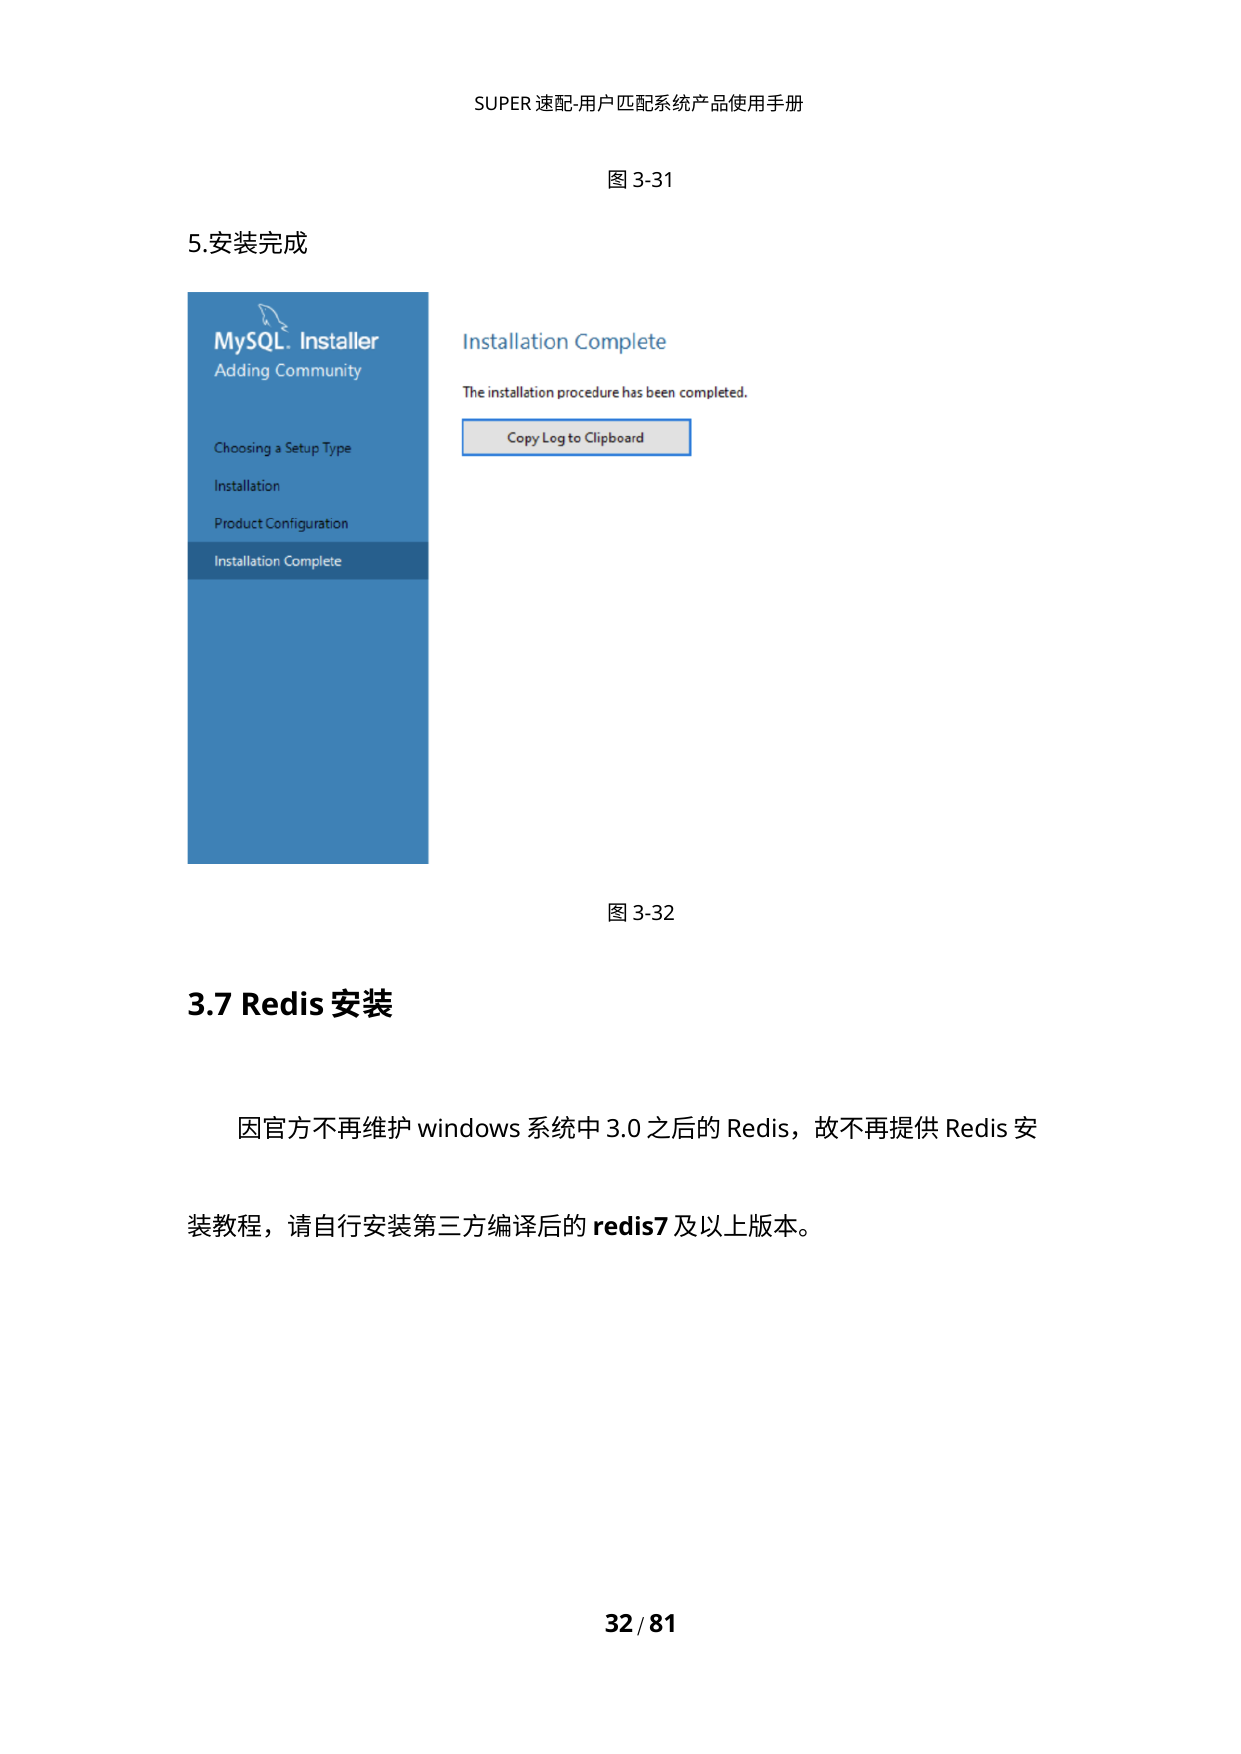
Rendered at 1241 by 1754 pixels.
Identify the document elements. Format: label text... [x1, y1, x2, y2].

subtitle 3.7 Redis安装 [187, 969, 1053, 1034]
text 图 3-31 [187, 162, 1053, 194]
picture [187, 292, 1053, 864]
text 因官方不再维护windows系统中3.0之后的Redis，故不再提供Redis安装教程，请自行安装第三方编译后的redis7及以上版本。 [187, 1094, 1053, 1257]
text 5.安装完成 [187, 209, 1053, 274]
text 图 3-32 [187, 895, 1053, 927]
